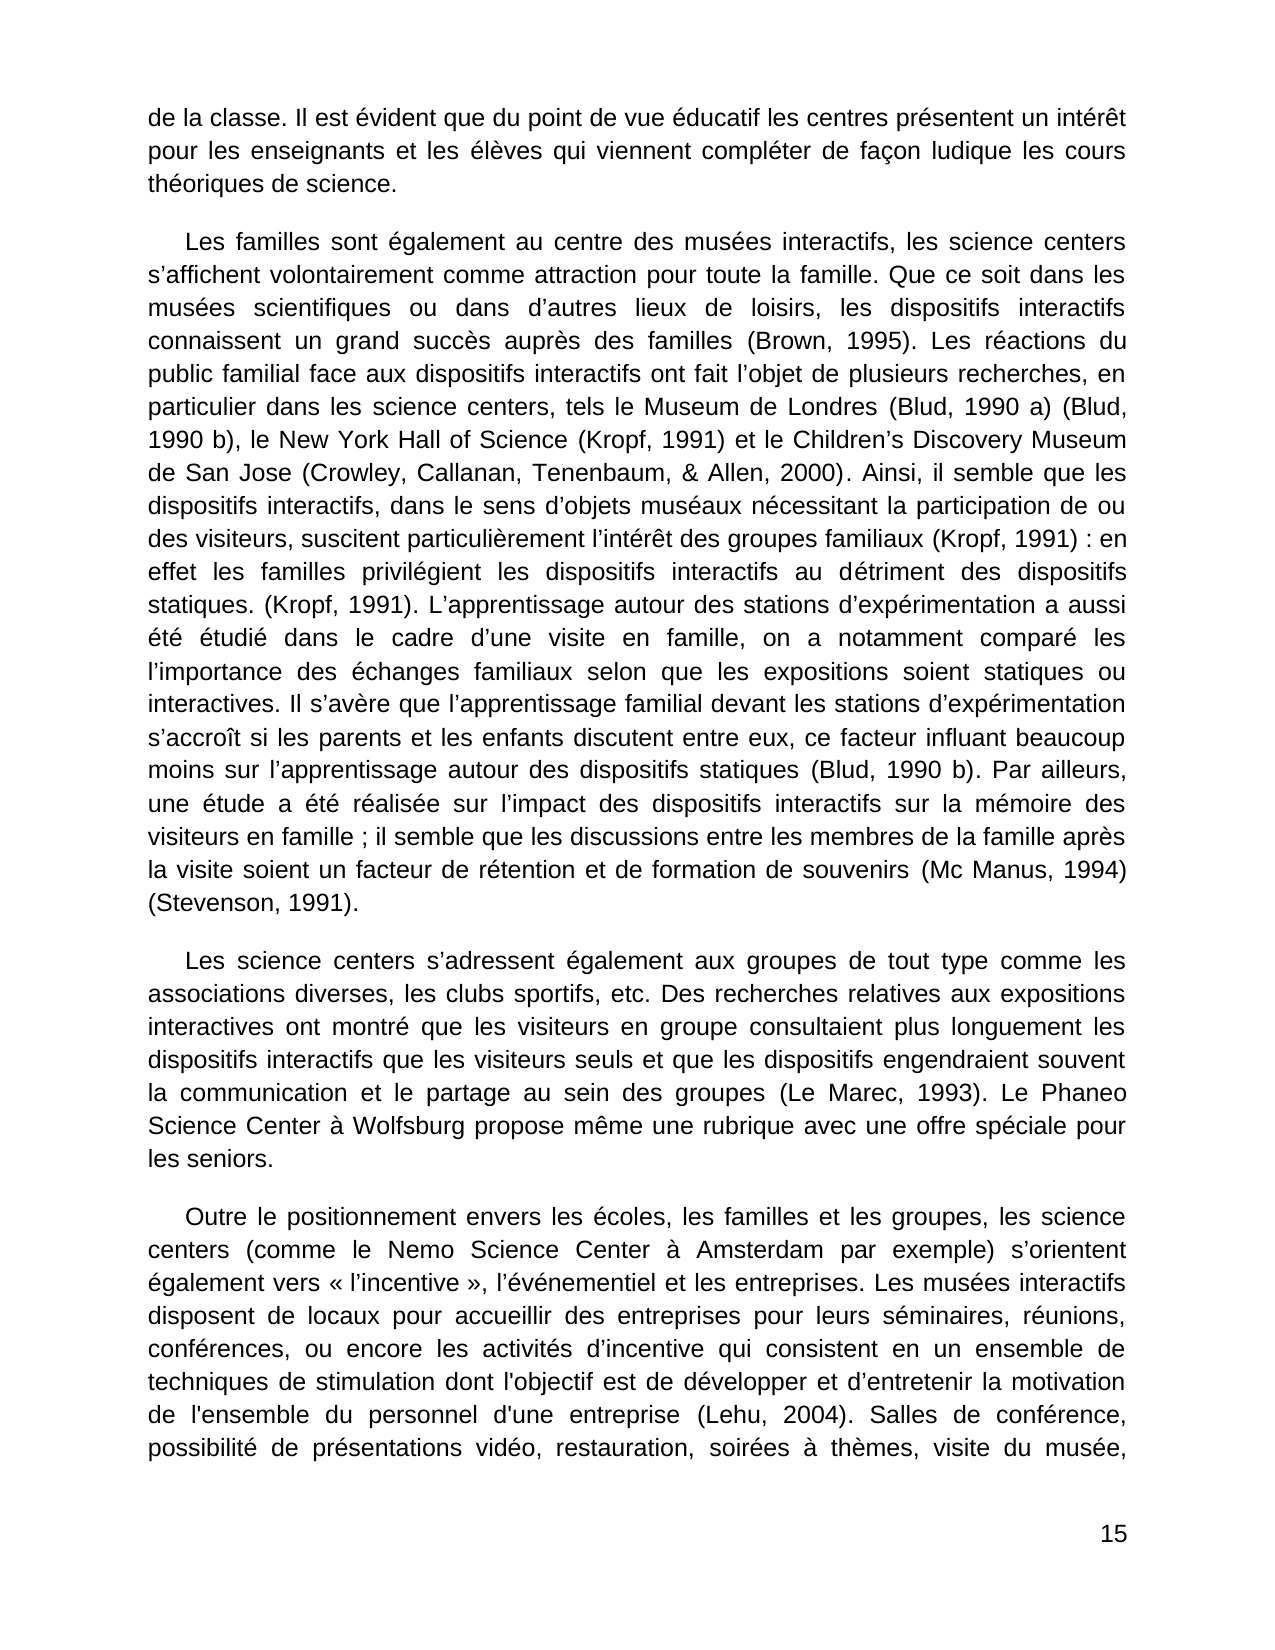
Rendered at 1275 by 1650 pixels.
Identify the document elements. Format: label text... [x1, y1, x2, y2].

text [148, 103, 1127, 198]
text Les science centers s’adressent également aux groupes de tout type comme les associations diverses, les clubs sportifs, etc. Des recherches relatives aux expositions interactives ont montré que les visiteurs en groupe consultaient plus longuement les dispositifs interactifs que les visiteurs seuls et que les dispositifs engendraient souvent la communication et le partage au sein des groupes. Le Phaneo Science Center à Wolfsburg propose même une rubrique avec une offre spéciale pour les seniors. [148, 946, 1127, 1172]
text Les familles sont également au centre des musées interactifs, les science centers s’affichent volontairement comme attraction pour toute la famille. Que ce soit dans les musées scientifiques ou dans d’autres lieux de loisirs, les dispositifs interactifs connaissent un grand succès auprès des familles. Les réactions du public familial face aux dispositifs interactifs ont fait l’objet de plusieurs recherches, en particulier dans les science centers, tels le Museum de Londres, le New York Hall of Science et le Children’s Discovery Museum de San Jose. Ainsi, il semble que les dispositifs interactifs, dans le sens d’objets muséaux nécessitant la participation de ou des visiteurs, suscitent particulièrement l’intérêt des groupes familiaux : en effet les familles privilégient les dispositifs interactifs au détriment des dispositifs statiques. . L’apprentissage autour des stations d’expérimentation a aussi été étudié dans le cadre d’une visite en famille, on a notamment comparé les l’importance des échanges familiaux selon que les expositions soient statiques ou interactives. Il s’avère que l’apprentissage familial devant les stations d’expérimentation s’accroît si les parents et les enfants discutent entre eux, ce facteur influant beaucoup moins sur l’apprentissage autour des dispositifs statiques. Par ailleurs, une étude a été réalisée sur l’impact des dispositifs interactifs sur la mémoire des visiteurs en famille ; il semble que les discussions entre les membres de la famille après la visite soient un facteur de rétention et de formation de souvenirs . [148, 227, 1127, 916]
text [148, 1202, 1127, 1462]
